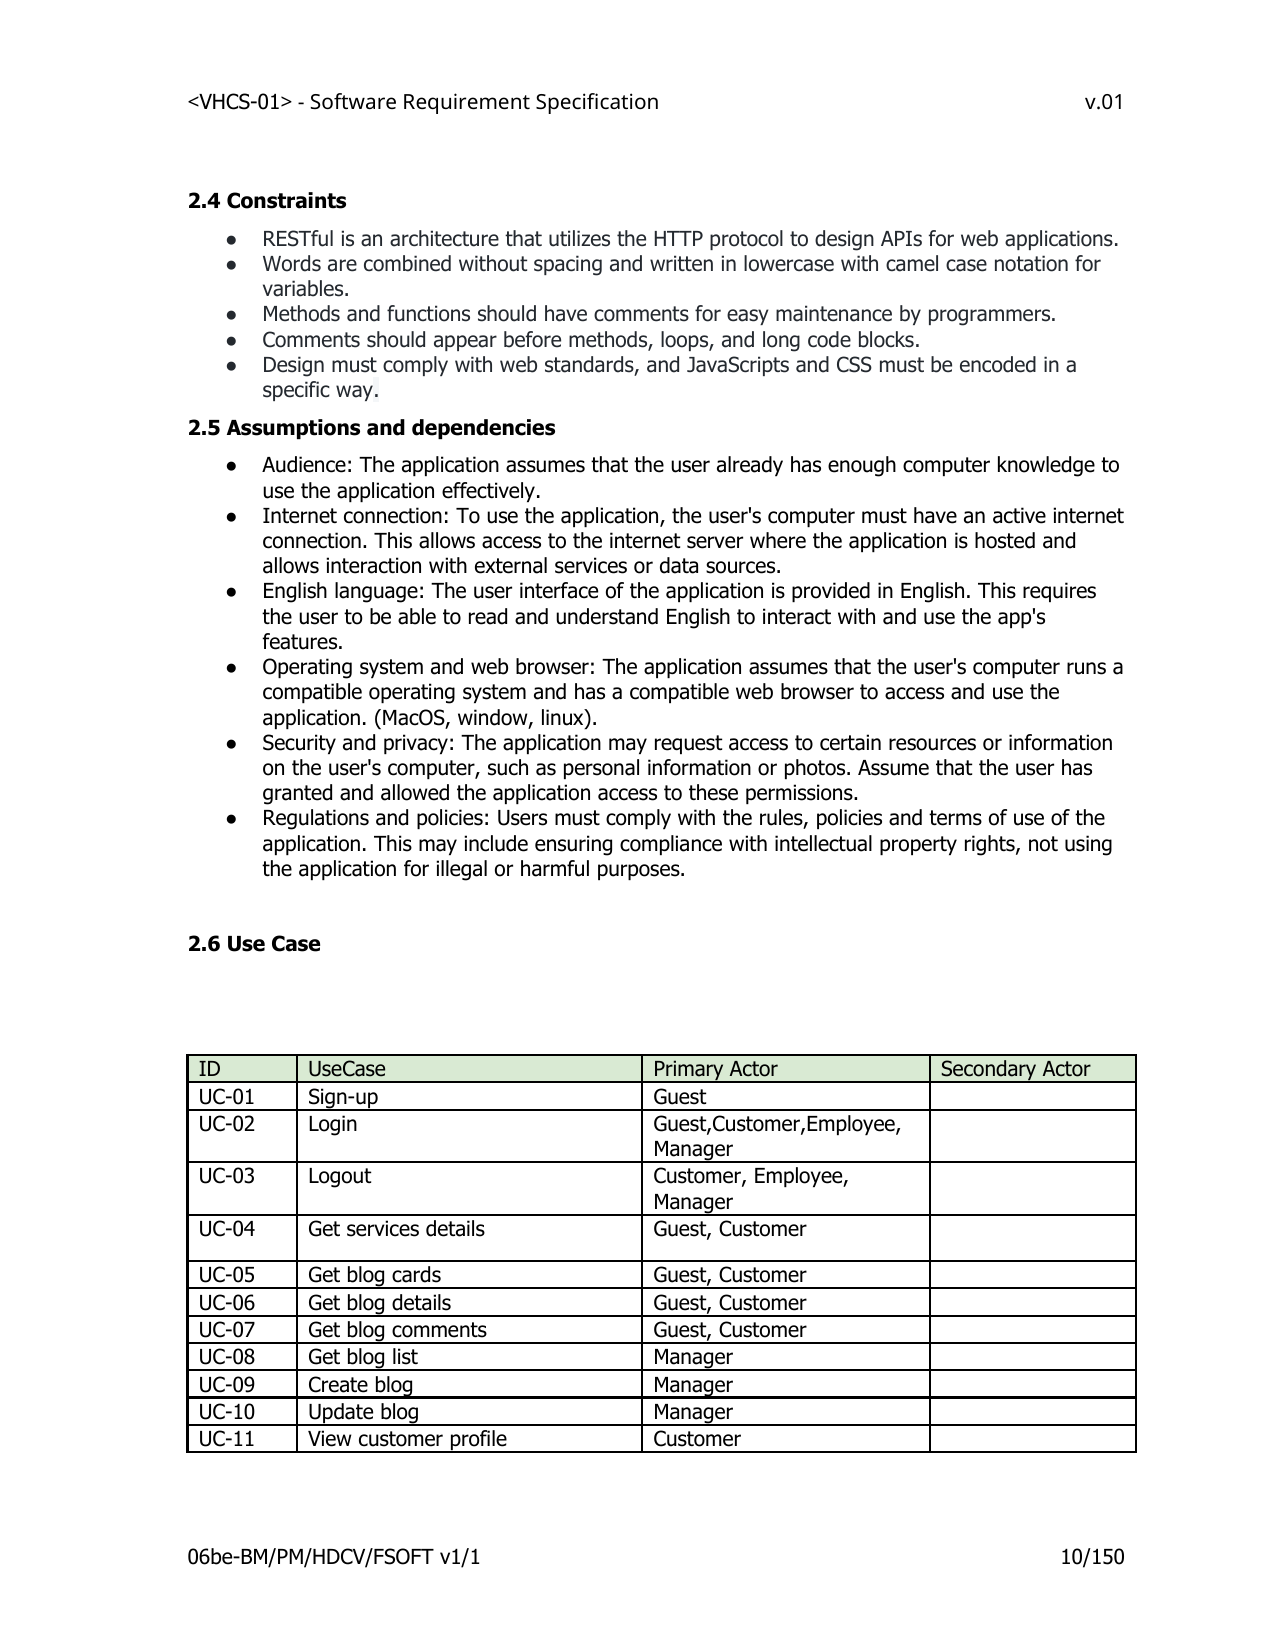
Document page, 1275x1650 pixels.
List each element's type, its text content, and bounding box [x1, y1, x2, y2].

table_cell Customer [643, 1426, 929, 1451]
table_cell [931, 1216, 1135, 1260]
list Operating system and web browser: The application assumes that the user's computer runs a compatible operating system and has a compatible web browser to access and use the application. (MacOS, window, linux). [225, 654, 1125, 729]
table_header ID [189, 1056, 296, 1081]
table_cell UC-02 [189, 1111, 296, 1161]
list Methods and functions should have comments for easy maintenance by programmers. [225, 301, 1125, 326]
table_cell Guest,Customer,Employee, Manager [643, 1111, 929, 1161]
list Comments should appear before methods, loops, and long code blocks. [225, 326, 1125, 351]
table_cell Customer, Employee, Manager [643, 1163, 929, 1213]
table_cell UC-03 [189, 1163, 296, 1213]
table_cell Guest, Customer [643, 1289, 929, 1314]
table_cell UC-01 [189, 1083, 296, 1108]
table_cell UC-10 [189, 1399, 296, 1424]
list Security and privacy: The application may request access to certain resources or information on the user's computer, such as personal information or photos. Assume that the user has granted and allowed the application access to these permissions. [225, 729, 1125, 805]
table_cell [931, 1083, 1135, 1108]
table_cell Guest, Customer [643, 1317, 929, 1342]
text 2.5 Assumptions and dependencies [187, 414, 1125, 439]
table_header UseCase [298, 1056, 641, 1081]
table_cell UC-07 [189, 1317, 296, 1342]
table_cell [931, 1344, 1135, 1369]
table_cell UC-08 [189, 1344, 296, 1369]
table_cell Sign-up [298, 1083, 641, 1108]
table_cell Get blog details [298, 1289, 641, 1314]
table_cell View customer profile [298, 1426, 641, 1451]
table_cell [931, 1317, 1135, 1342]
table_cell [931, 1111, 1135, 1161]
table_cell Logout [298, 1163, 641, 1213]
table_cell Update blog [298, 1399, 641, 1424]
list RESTful is an architecture that utilizes the HTTP protocol to design APIs for web applications. [225, 225, 1125, 251]
table_cell UC-11 [189, 1426, 296, 1451]
table_cell Get services details [298, 1216, 641, 1260]
table_cell [931, 1426, 1135, 1451]
table_cell Get blog cards [298, 1262, 641, 1287]
text 2.6 Use Case [187, 931, 1125, 956]
table_cell Get blog comments [298, 1317, 641, 1342]
table_cell Guest [643, 1083, 929, 1108]
text 2.4 Constraints [187, 188, 1125, 213]
list Audience: The application assumes that the user already has enough computer knowledge to use the application effectively. [225, 452, 1125, 502]
table_cell UC-05 [189, 1262, 296, 1287]
table_header Primary Actor [643, 1056, 929, 1081]
table_cell UC-06 [189, 1289, 296, 1314]
table_cell Get blog list [298, 1344, 641, 1369]
table_cell [931, 1163, 1135, 1213]
table_cell [931, 1289, 1135, 1314]
list English language: The user interface of the application is provided in English. This requires the user to be able to read and understand English to interact with and use the app's features. [225, 578, 1125, 654]
table_cell Manager [643, 1371, 929, 1396]
list Words are combined without spacing and written in lowercase with camel case notation for variables. [225, 251, 1125, 301]
table_cell Manager [643, 1399, 929, 1424]
table_cell [931, 1399, 1135, 1424]
list Design must comply with web standards, and JavaScripts and CSS must be encoded in a specific way. [225, 351, 1125, 402]
list Regulations and policies: Users must comply with the rules, policies and terms of use of the application. This may include ensuring compliance with intellectual property rights, not using the application for illegal or harmful purposes. [225, 805, 1125, 881]
table_cell Create blog [298, 1371, 641, 1396]
table_header Secondary Actor [931, 1056, 1135, 1081]
table_cell Login [298, 1111, 641, 1161]
table_cell Guest, Customer [643, 1216, 929, 1260]
table_cell UC-09 [189, 1371, 296, 1396]
table_cell [931, 1371, 1135, 1396]
table_cell Guest, Customer [643, 1262, 929, 1287]
list Internet connection: To use the application, the user's computer must have an active internet connection. This allows access to the internet server where the application is hosted and allows interaction with external services or data sources. [225, 502, 1125, 578]
table_cell [931, 1262, 1135, 1287]
table_cell UC-04 [189, 1216, 296, 1260]
table_cell Manager [643, 1344, 929, 1369]
